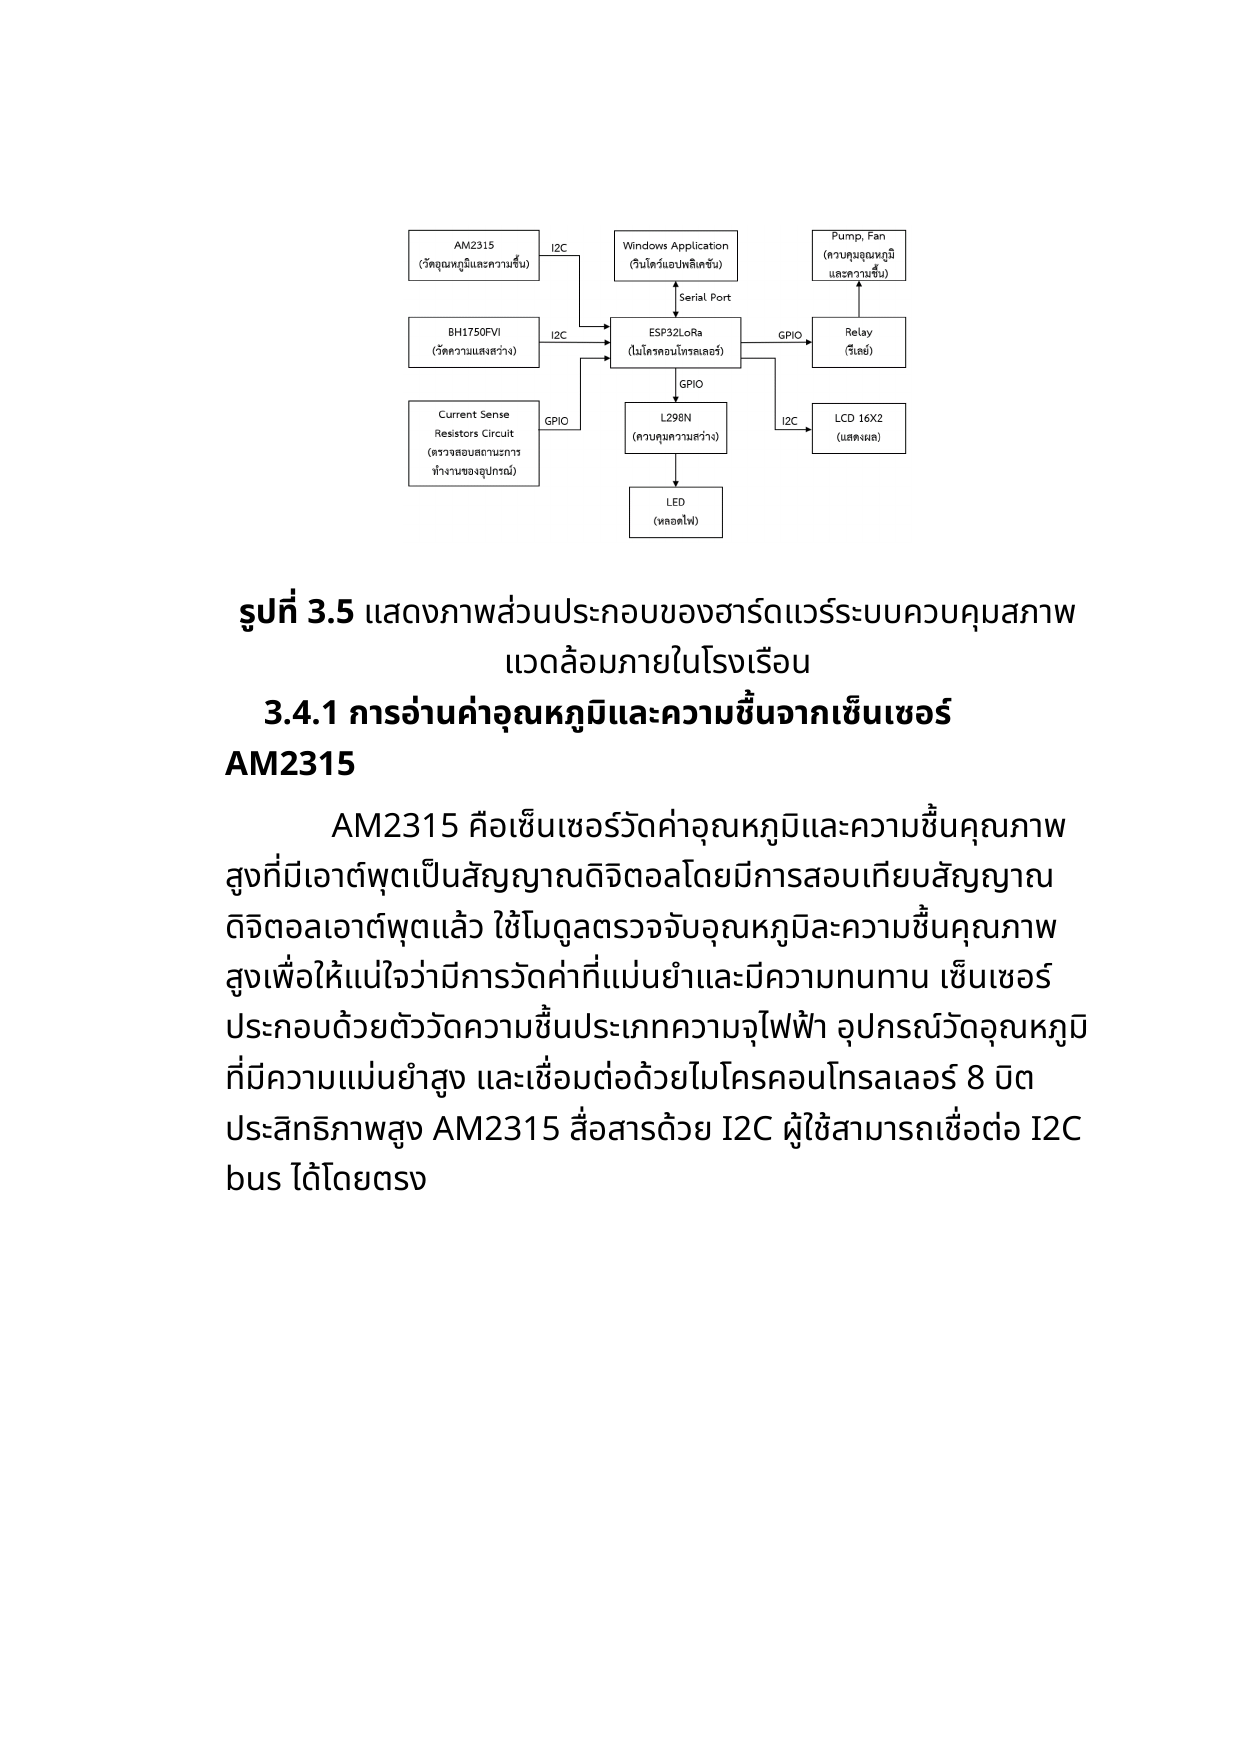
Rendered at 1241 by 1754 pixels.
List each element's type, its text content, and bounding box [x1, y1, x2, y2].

picture [403, 225, 912, 543]
text AM2315 คือเซ็นเซอร์วัดค่าอุณหภูมิและความชื้นคุณภาพสูงที่มีเอาต์พุตเป็นสัญญาณดิจิตอลโดยมีการสอบเทียบสัญญาณดิจิตอลเอาต์พุตแล้ว ใช้โมดูลตรวจจับอุณหภูมิละความชื้นคุณภาพสูงเพื่อให้แน่ใจว่ามีการวัดค่าที่แม่นยำและมีความทนทาน เซ็นเซอร์ประกอบด้วยตัววัดความชื้นประเภทความจุไฟฟ้า อุปกรณ์วัดอุณหภูมิที่มีความแม่นยำสูง และเชื่อมต่อด้วยไมโครคอนโทรลเลอร์ 8 บิตประสิทธิภาพสูง AM2315 สื่อสารด้วย I2C ผู้ใช้สามารถเชื่อต่อ I2C bus ได้โดยตรง [225, 802, 1090, 1206]
text 3.4.1 การอ่านค่าอุณหภูมิและความชื้นจากเซ็นเซอร์ AM2315 [225, 689, 1090, 785]
table_header รูปที่ 3.5 แสดงภาพส่วนประกอบของฮาร์ดแวร์ระบบควบคุมสภาพแวดล้อมภายในโรงเรือน [225, 225, 1090, 689]
